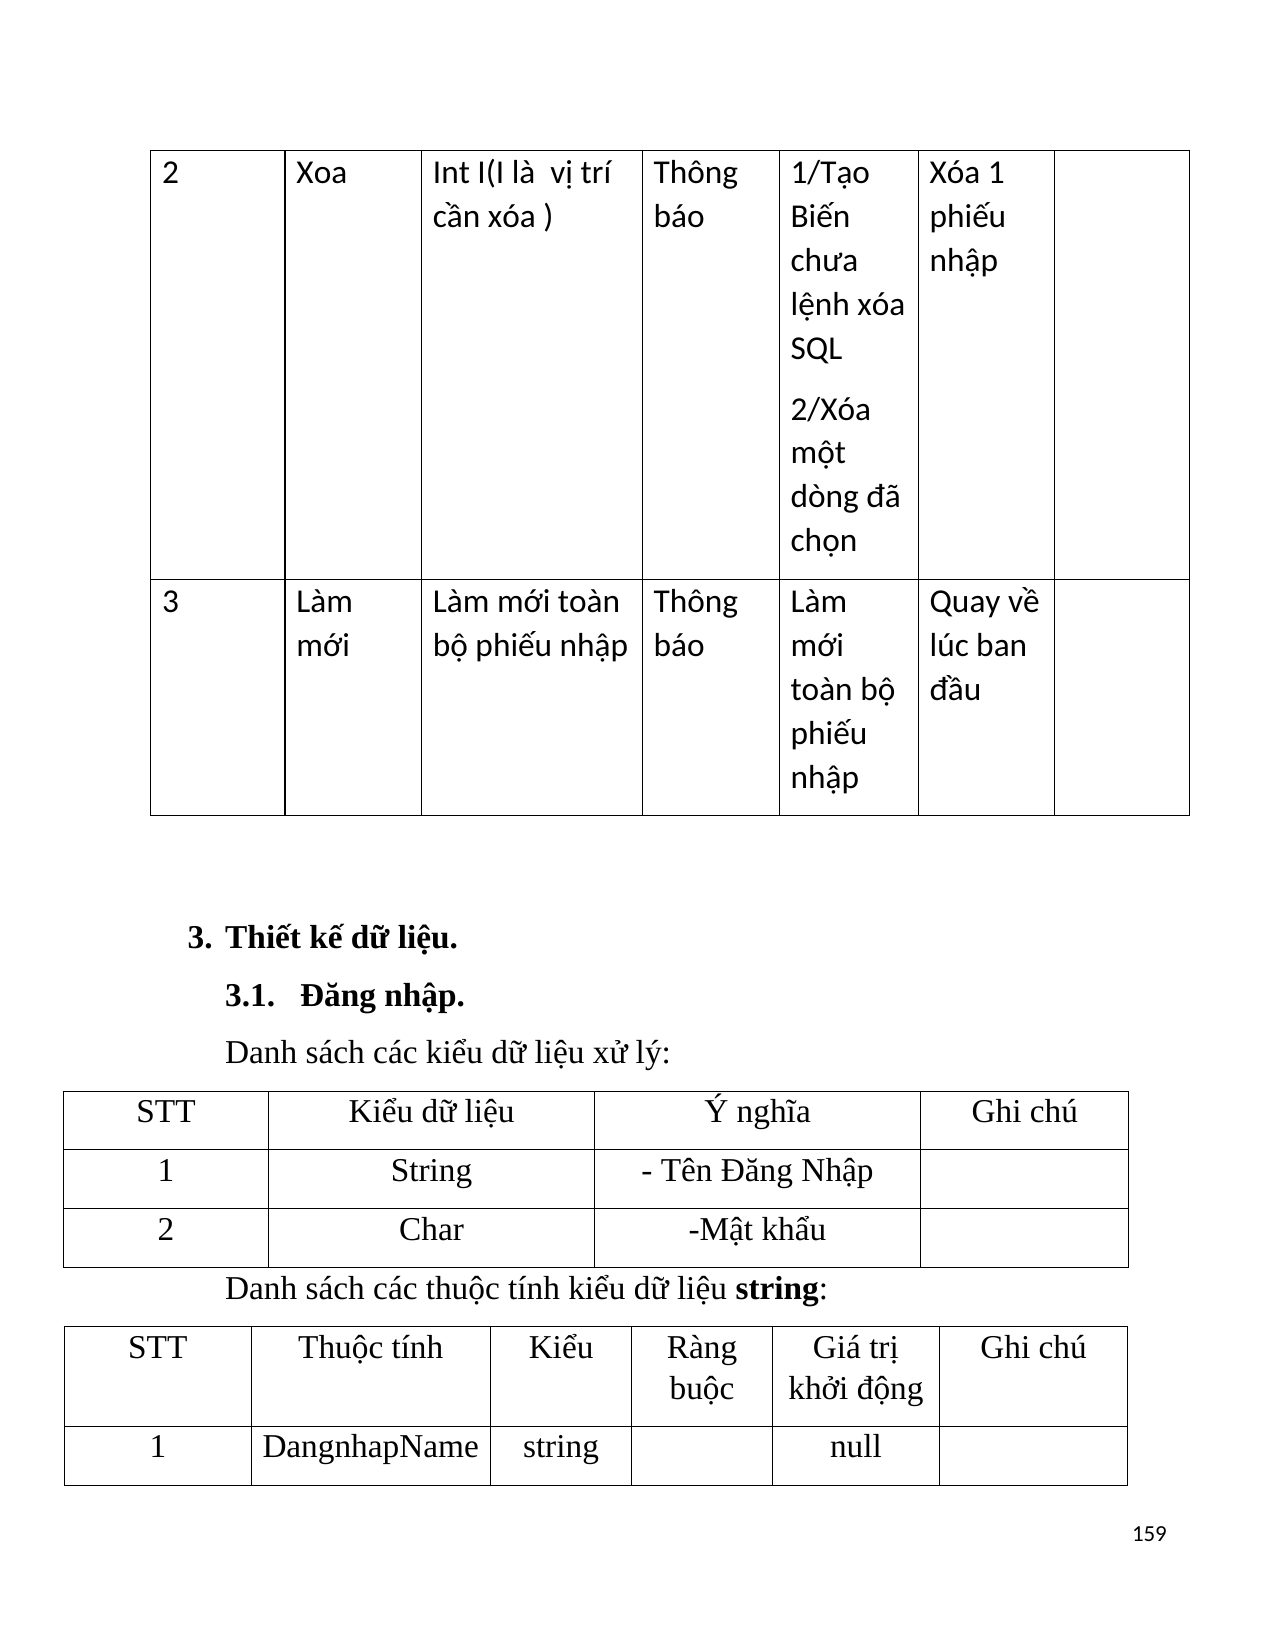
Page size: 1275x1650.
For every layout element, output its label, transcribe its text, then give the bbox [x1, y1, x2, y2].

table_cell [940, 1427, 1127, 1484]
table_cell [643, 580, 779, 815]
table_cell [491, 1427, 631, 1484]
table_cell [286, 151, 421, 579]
list Danh sách các kiểu dữ liệu xử lý: [225, 1033, 1167, 1071]
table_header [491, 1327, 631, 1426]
list Đăng nhập. [225, 975, 1167, 1013]
list Thiết kế dữ liệu. [187, 918, 1167, 956]
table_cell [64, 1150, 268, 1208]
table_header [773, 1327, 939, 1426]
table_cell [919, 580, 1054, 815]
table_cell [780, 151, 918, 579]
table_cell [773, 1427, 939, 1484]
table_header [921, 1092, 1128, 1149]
list Danh sách các thuộc tính kiểu dữ liệu string: [225, 1268, 1167, 1306]
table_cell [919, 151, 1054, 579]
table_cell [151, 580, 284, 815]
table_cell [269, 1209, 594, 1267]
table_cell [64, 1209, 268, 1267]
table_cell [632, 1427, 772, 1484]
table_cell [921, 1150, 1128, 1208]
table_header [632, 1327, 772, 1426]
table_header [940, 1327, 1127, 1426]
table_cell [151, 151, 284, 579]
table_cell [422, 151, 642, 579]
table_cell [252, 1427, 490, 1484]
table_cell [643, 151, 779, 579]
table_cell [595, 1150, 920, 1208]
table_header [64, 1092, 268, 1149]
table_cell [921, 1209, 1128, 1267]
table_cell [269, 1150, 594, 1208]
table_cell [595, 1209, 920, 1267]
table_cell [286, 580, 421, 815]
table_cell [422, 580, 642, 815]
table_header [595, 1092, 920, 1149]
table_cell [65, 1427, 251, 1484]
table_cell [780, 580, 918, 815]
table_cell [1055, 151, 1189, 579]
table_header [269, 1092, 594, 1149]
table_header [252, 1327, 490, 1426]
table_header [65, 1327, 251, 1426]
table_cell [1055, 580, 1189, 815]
